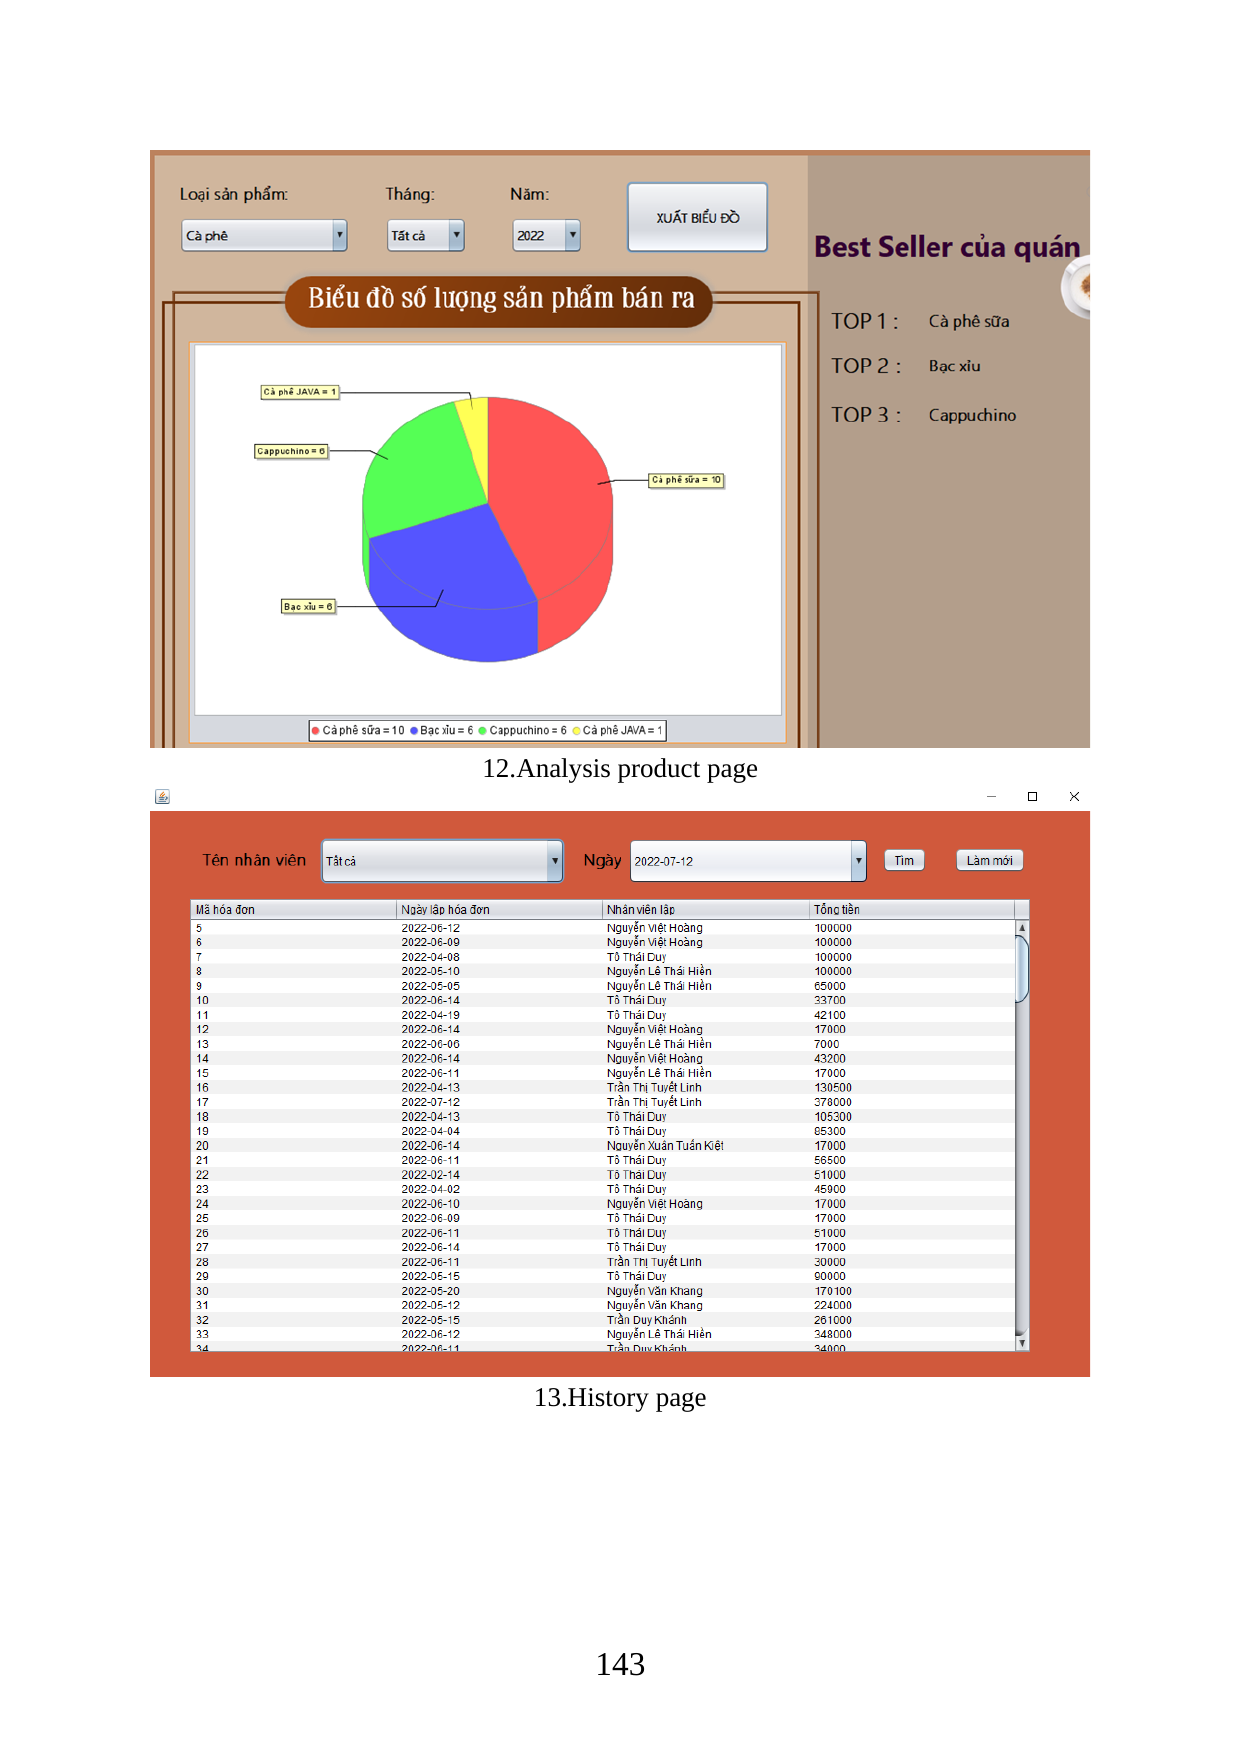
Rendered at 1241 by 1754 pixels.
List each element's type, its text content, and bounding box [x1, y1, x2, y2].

picture [150, 150, 1091, 748]
text 13.History page [150, 1381, 1090, 1412]
picture [150, 787, 1091, 1377]
text 12.Analysis product page [150, 752, 1090, 783]
